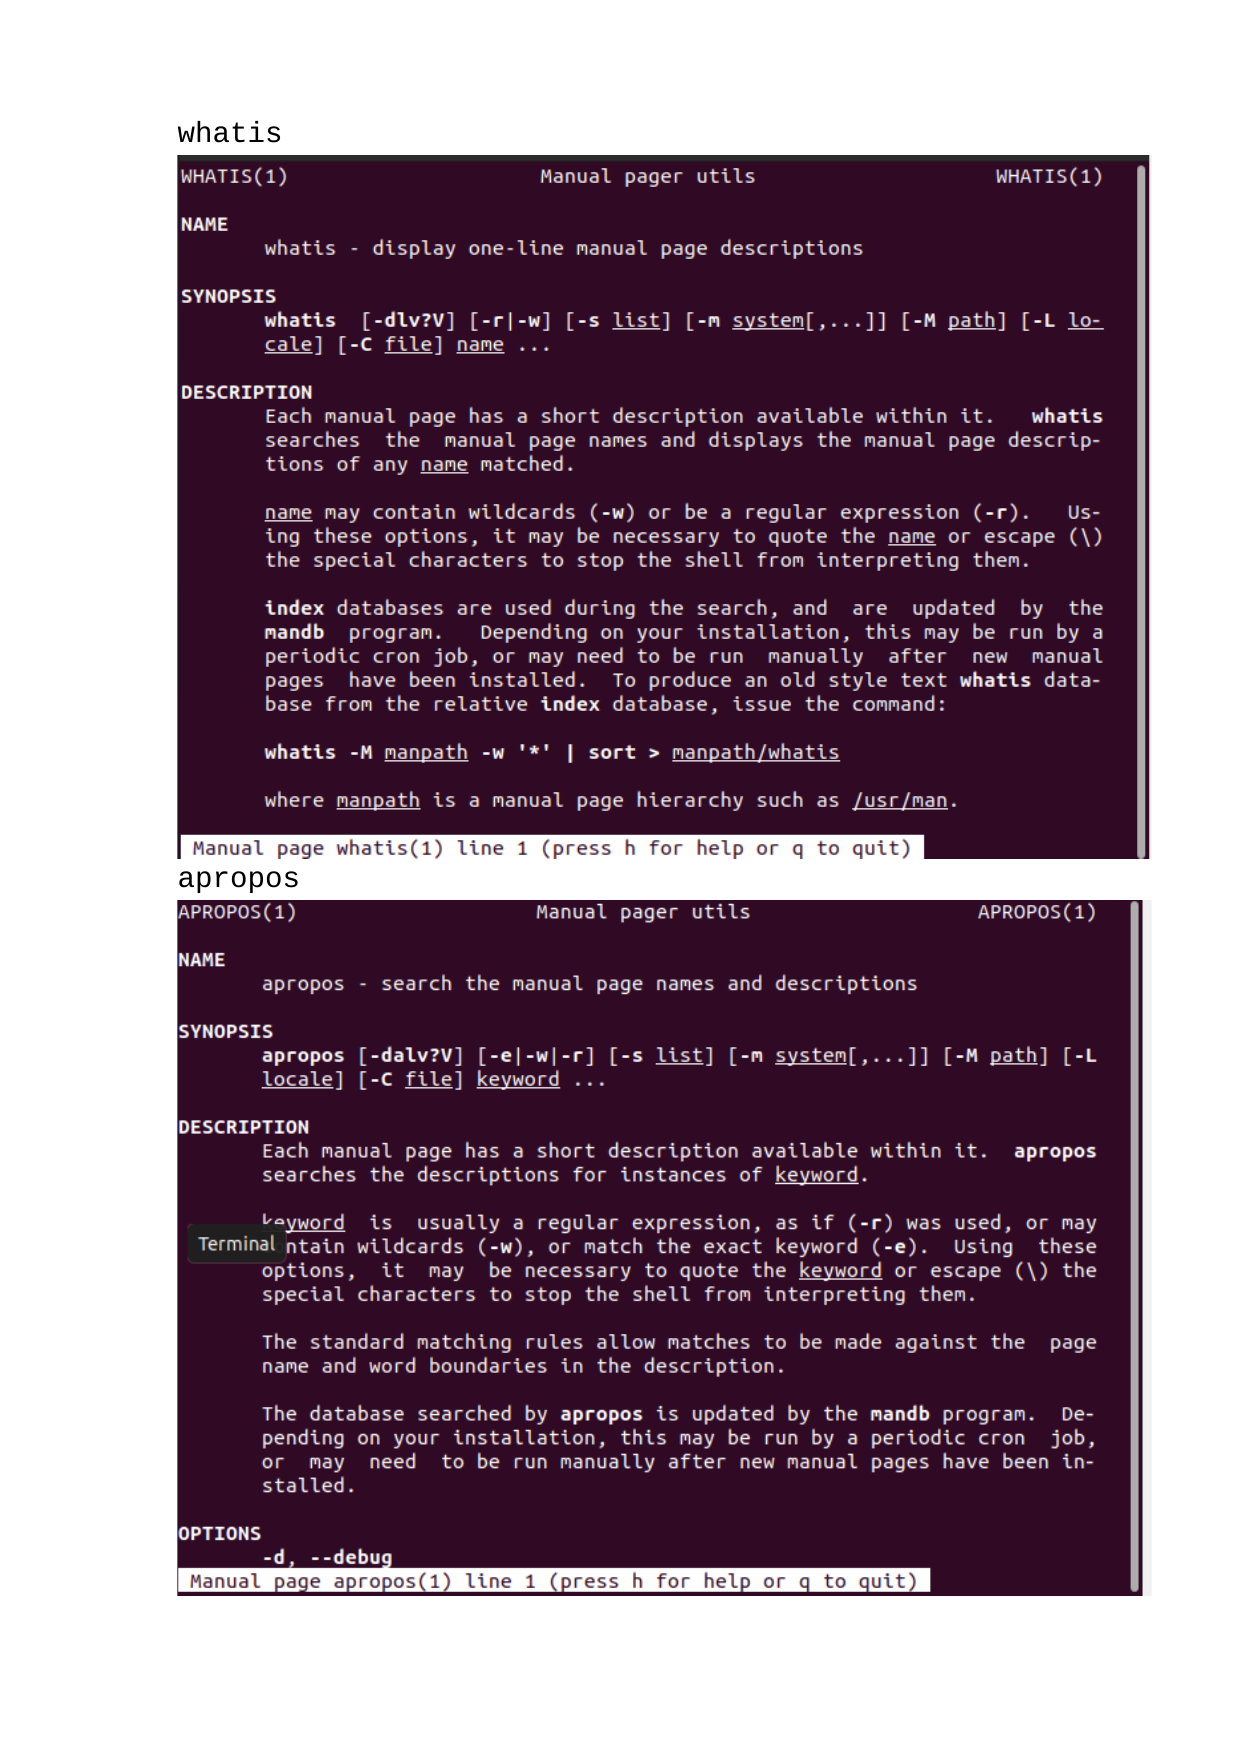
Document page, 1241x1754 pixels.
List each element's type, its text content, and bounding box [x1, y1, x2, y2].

text man whereis whatis apropos [177, 859, 1152, 900]
picture [177, 900, 1152, 1596]
text man whereis whatis apropos [177, 118, 1152, 155]
picture [177, 155, 1152, 859]
